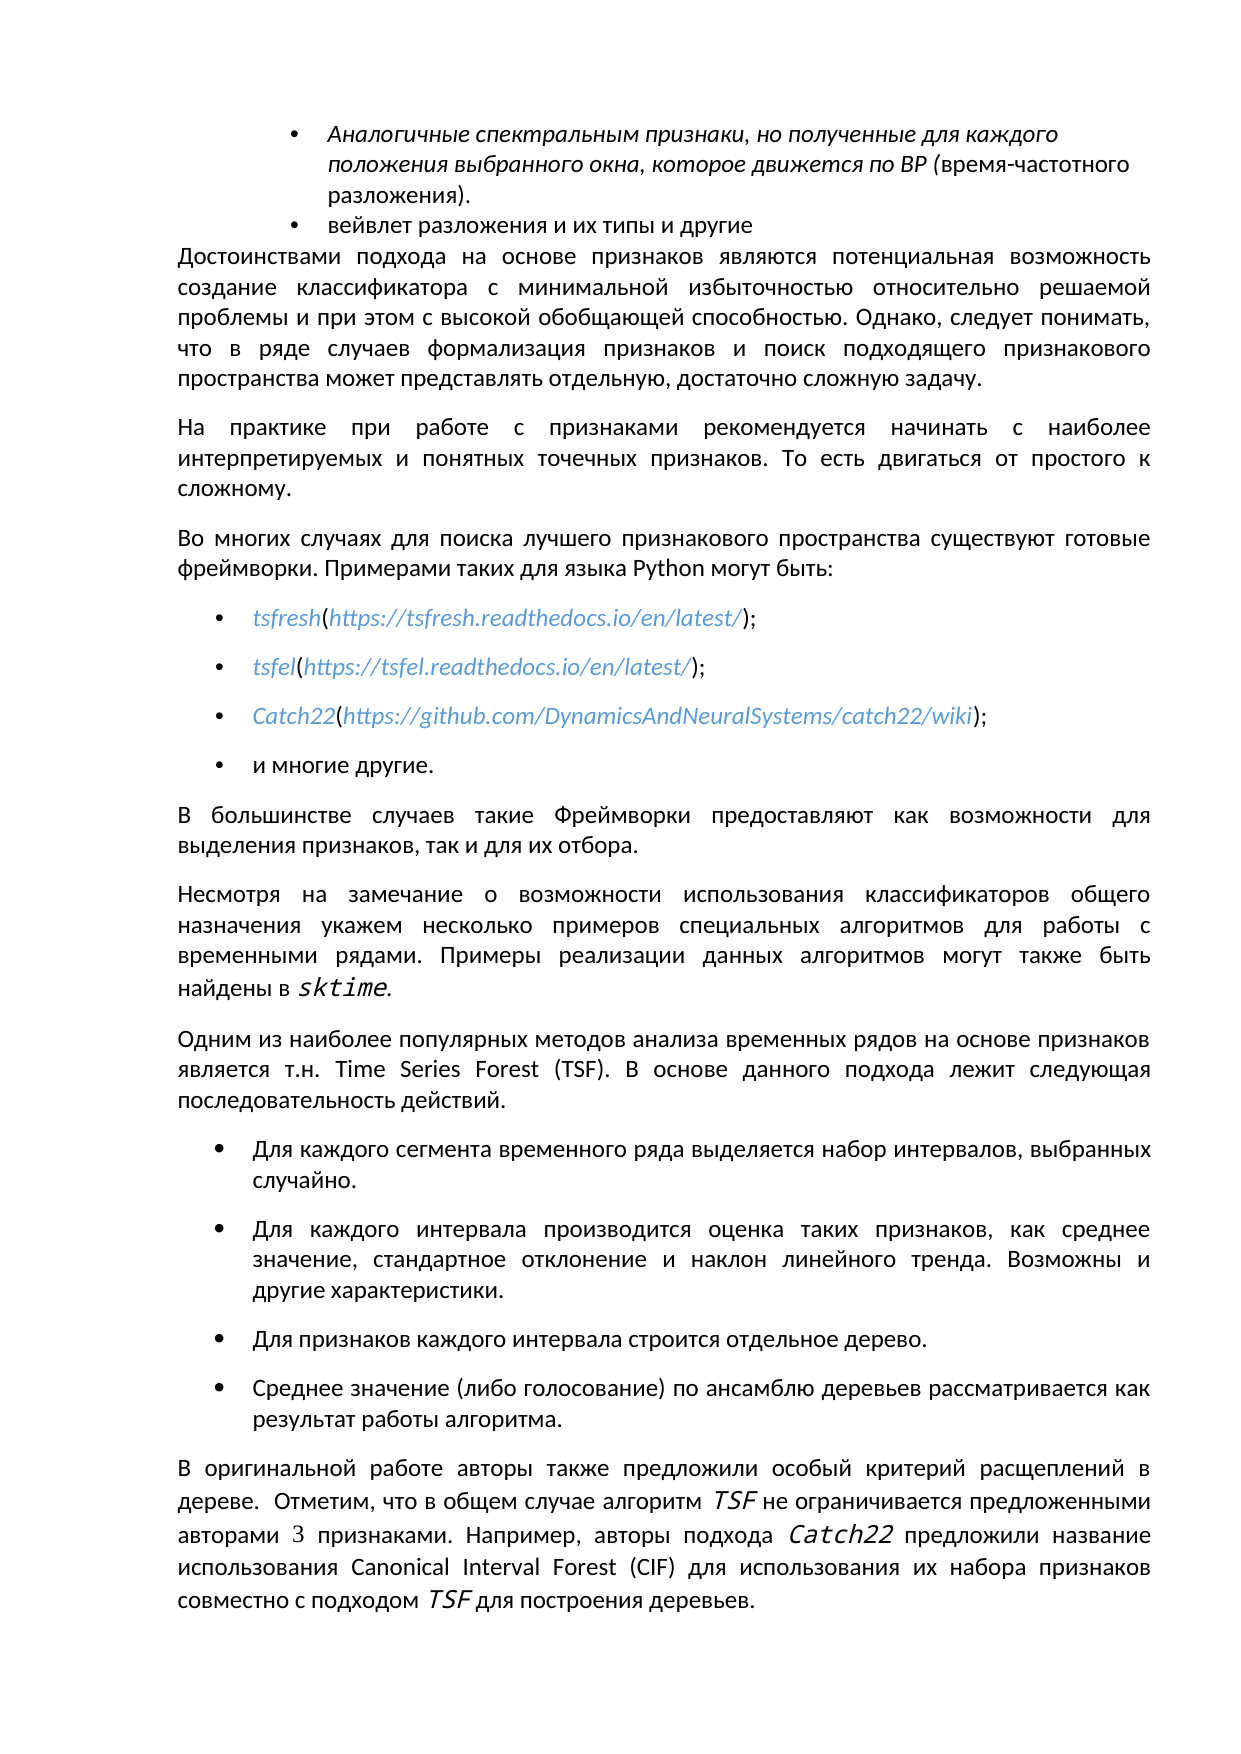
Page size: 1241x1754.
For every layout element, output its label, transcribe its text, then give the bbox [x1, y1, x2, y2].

list Catch22(https://github.com/DynamicsAndNeuralSystems/catch22/wiki); [215, 700, 1152, 731]
list Для каждого сегмента временного ряда выделяется набор интервалов, выбранных случайно. [215, 1133, 1152, 1194]
text В оригинальной работе авторы также предложили особый критерий расщеплений в дереве. Отметим, что в общем случае алгоритм TSF не ограничивается предложенными авторами признаками. Например, авторы подхода Catch22 предложили название использования Canonical Interval Forest (CIF) для использования их набора признаков совместно с подходом TSF для построения деревьев. [177, 1452, 1152, 1616]
list Аналогичные спектральным признаки, но полученные для каждого положения выбранного окна, которое движется по ВР (время-частотного разложения). [290, 118, 1152, 210]
list вейвлет разложения и их типы и другие [290, 210, 1152, 240]
list Среднее значение (либо голосование) по ансамблю деревьев рассматривается как результат работы алгоритма. [215, 1373, 1152, 1434]
text На практике при работе с признаками рекомендуется начинать с наиболее интерпретируемых и понятных точечных признаков. То есть двигаться от простого к сложному. [177, 412, 1152, 503]
text Несмотря на замечание о возможности использования классификаторов общего назначения укажем несколько примеров специальных алгоритмов для работы с временными рядами. Примеры реализации данных алгоритмов могут также быть найдены в sktime. [177, 878, 1152, 1004]
text Одним из наиболее популярных методов анализа временных рядов на основе признаков является т.н. Time Series Forest (TSF). В основе данного подхода лежит следующая последовательность действий. [177, 1023, 1152, 1114]
text Во многих случаях для поиска лучшего признакового пространства существуют готовые фреймворки. Примерами таких для языка Python могут быть: [177, 522, 1152, 583]
list Для признаков каждого интервала строится отдельное дерево. [215, 1323, 1152, 1354]
list и многие другие. [215, 749, 1152, 780]
list Для каждого интервала производится оценка таких признаков, как среднее значение, стандартное отклонение и наклон линейного тренда. Возможны и другие характеристики. [215, 1213, 1152, 1304]
text Достоинствами подхода на основе признаков являются потенциальная возможность создание классификатора с минимальной избыточностью относительно решаемой проблемы и при этом с высокой обобщающей способностью. Однако, следует понимать, что в ряде случаев формализация признаков и поиск подходящего признакового пространства может представлять отдельную, достаточно сложную задачу. [177, 240, 1152, 393]
list tsfresh(https://tsfresh.readthedocs.io/en/latest/); [215, 602, 1152, 632]
text В большинстве случаев такие Фреймворки предоставляют как возможности для выделения признаков, так и для их отбора. [177, 799, 1152, 860]
list tsfel(https://tsfel.readthedocs.io/en/latest/); [215, 651, 1152, 681]
